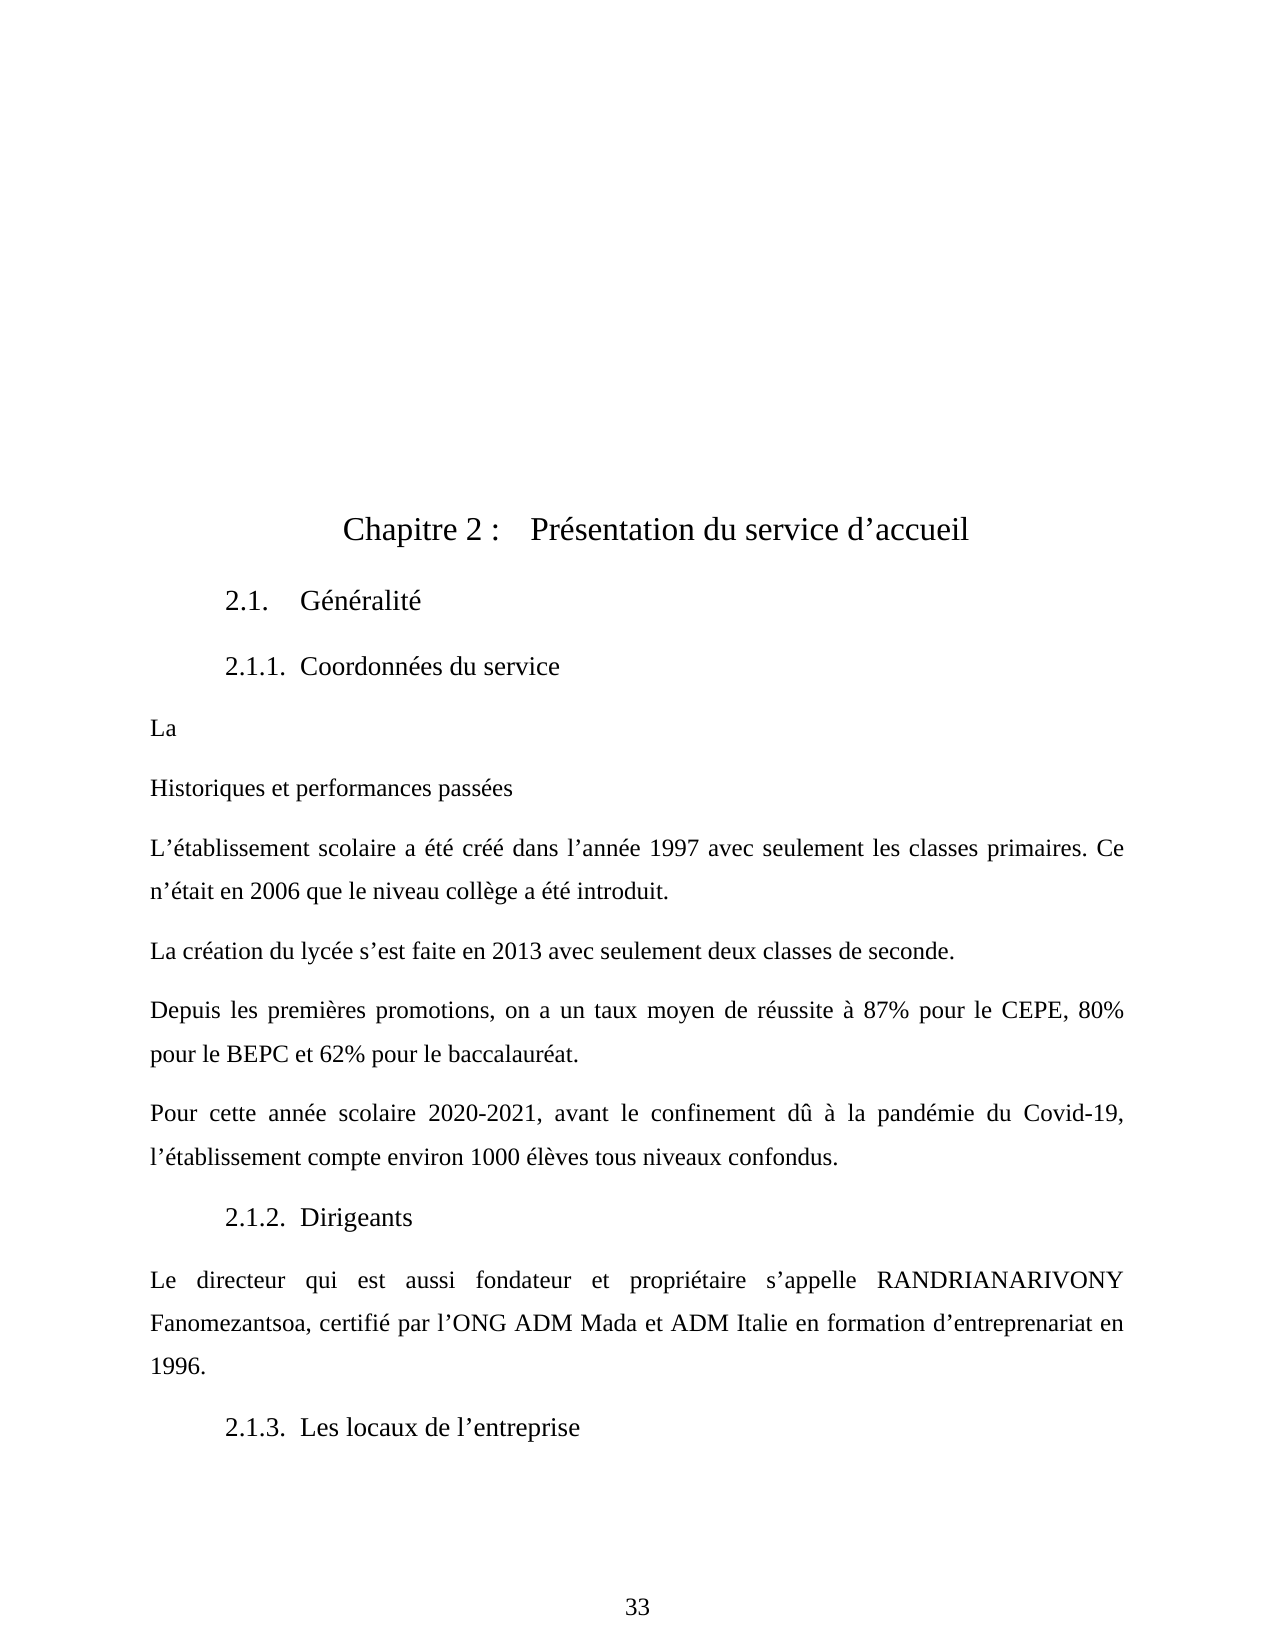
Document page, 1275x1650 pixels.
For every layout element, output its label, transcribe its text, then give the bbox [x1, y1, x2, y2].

text Coordonnées du service [225, 650, 1125, 681]
text Dirigeants [225, 1201, 1125, 1232]
text La [150, 713, 1125, 742]
text Pour cette année scolaire 2020-2021, avant le confinement dû à la pandémie du Covid-19, l’établissement compte environ 1000 élèves tous niveaux confondus. [150, 1098, 1125, 1170]
text Les locaux de l’entreprise [225, 1411, 1125, 1442]
text Depuis les premières promotions, on a un taux moyen de réussite à 87% pour le CEPE, 80% pour le BEPC et 62% pour le baccalauréat. [150, 996, 1125, 1067]
text La création du lycée s’est faite en 2013 avec seulement deux classes de seconde. [150, 936, 1125, 964]
text Généralité [225, 583, 1125, 616]
text Historiques et performances passées [150, 773, 1125, 802]
text Le directeur qui est aussi fondateur et propriétaire s’appelle RANDRIANARIVONY Fanomezantsoa, certifié par l’ONG ADM Mada et ADM Italie en formation d’entreprenariat en 1996. [150, 1265, 1125, 1380]
text L’établissement scolaire a été créé dans l’année 1997 avec seulement les classes primaires. Ce n’était en 2006 que le niveau collège a été introduit. [150, 833, 1125, 905]
text Présentation du service d’accueil [187, 509, 1125, 547]
